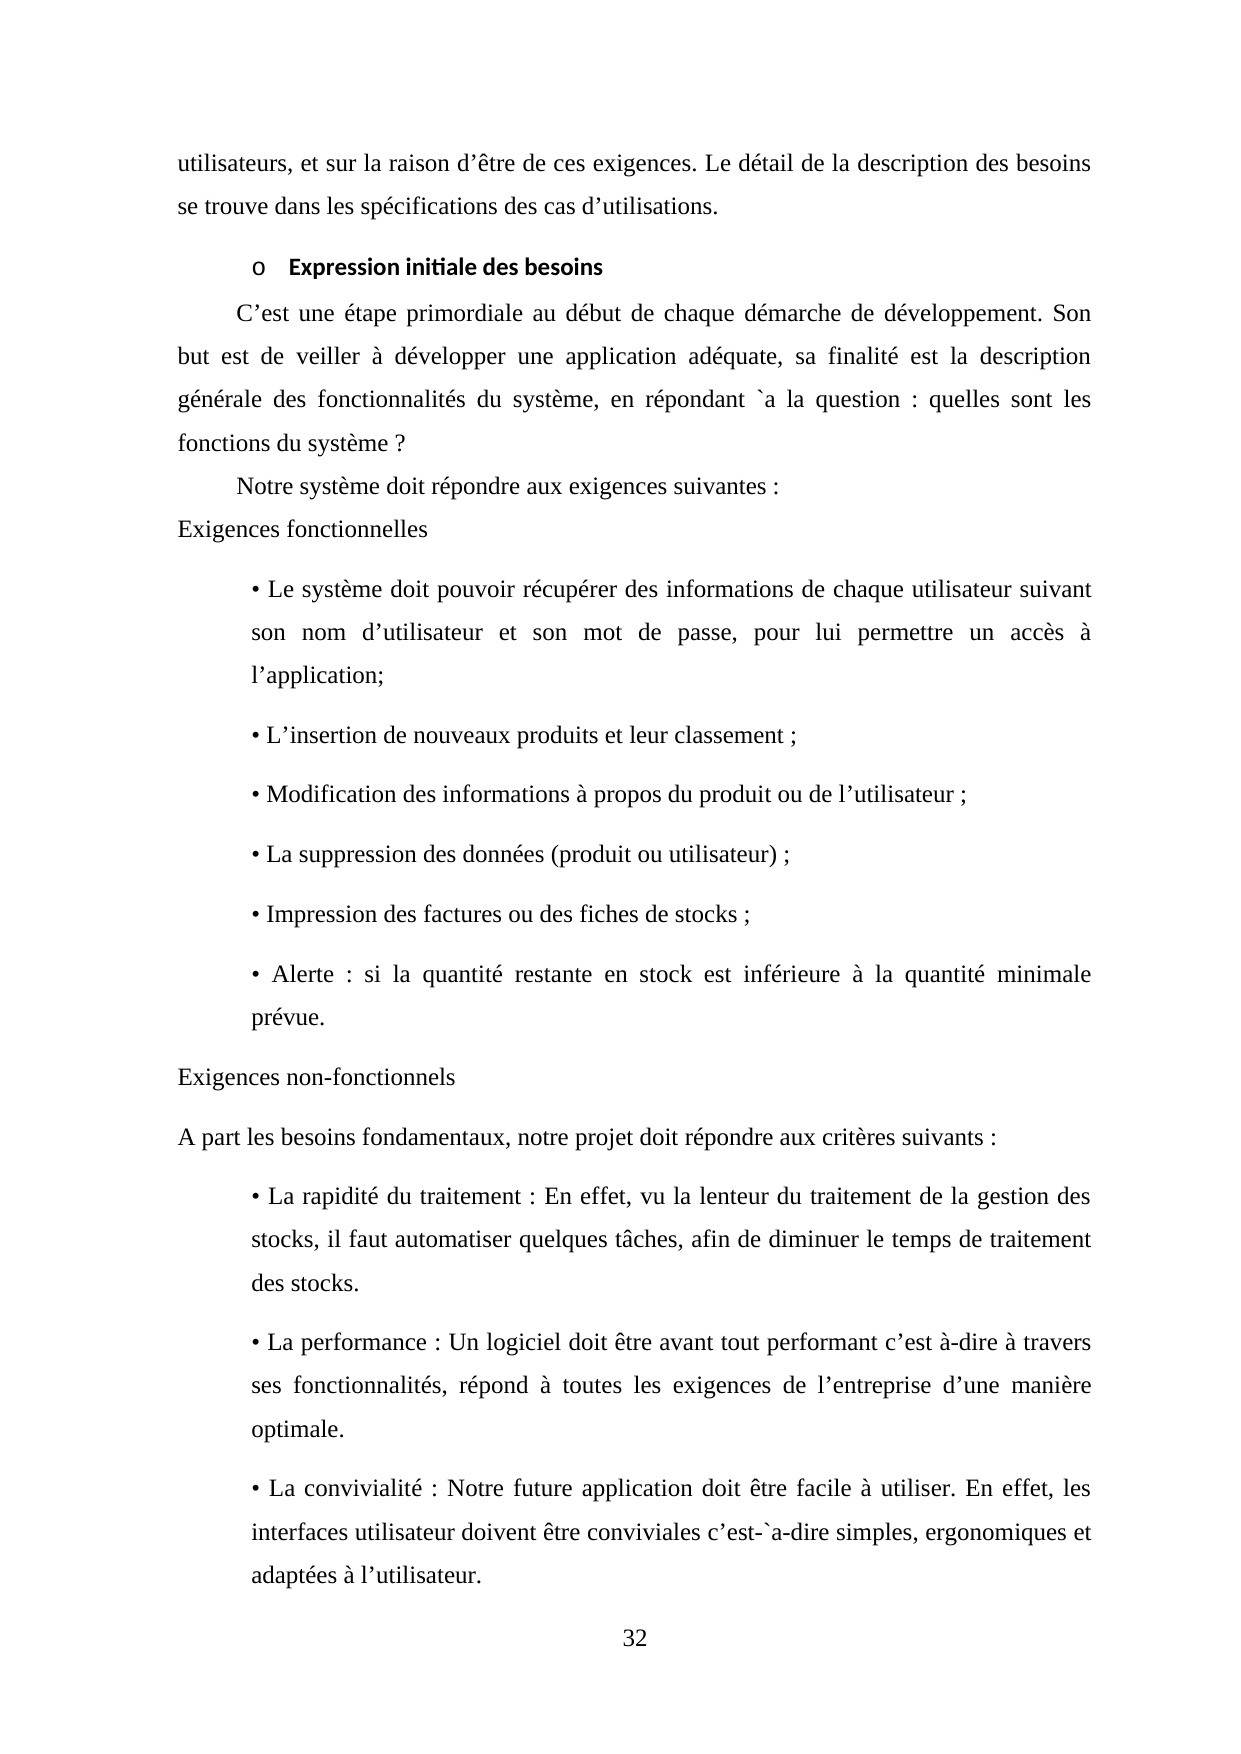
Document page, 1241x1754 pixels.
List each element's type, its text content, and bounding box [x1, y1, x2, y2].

text • La performance : Un logiciel doit être avant tout performant c’est à-dire à travers ses fonctionnalités, répond à toutes les exigences de l’entreprise d’une manière optimale. [251, 1327, 1092, 1442]
text • La suppression des données (produit ou utilisateur) ; [251, 839, 1092, 868]
text • L’insertion de nouveaux produits et leur classement ; [251, 720, 1092, 748]
text Exigences non-fonctionnels [177, 1062, 1092, 1091]
text • Le système doit pouvoir récupérer des informations de chaque utilisateur suivant son nom d’utilisateur et son mot de passe, pour lui permettre un accès à l’application; [251, 574, 1092, 689]
text A part les besoins fondamentaux, notre projet doit répondre aux critères suivants : [177, 1122, 1092, 1150]
text • Impression des factures ou des fiches de stocks ; [251, 899, 1092, 928]
subtitle Expression initiale des besoins [251, 251, 1092, 282]
text C’est une étape primordiale au début de chaque démarche de développement. Son but est de veiller à développer une application adéquate, sa finalité est la description générale des fonctionnalités du système, en répondant `a la question : quelles sont les fonctions du système ? [177, 298, 1092, 456]
text Exigences fonctionnelles [177, 514, 1092, 543]
text Notre système doit répondre aux exigences suivantes : [177, 471, 1092, 499]
text • Modification des informations à propos du produit ou de l’utilisateur ; [251, 779, 1092, 808]
text • Alerte : si la quantité restante en stock est inférieure à la quantité minimale prévue. [251, 959, 1092, 1031]
text • La convivialité : Notre future application doit être facile à utiliser. En effet, les interfaces utilisateur doivent être conviviales c’est-`a-dire simples, ergonomiques et adaptées à l’utilisateur. [251, 1473, 1092, 1588]
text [177, 148, 1092, 219]
text • La rapidité du traitement : En effet, vu la lenteur du traitement de la gestion des stocks, il faut automatiser quelques tâches, afin de diminuer le temps de traitement des stocks. [251, 1181, 1092, 1296]
